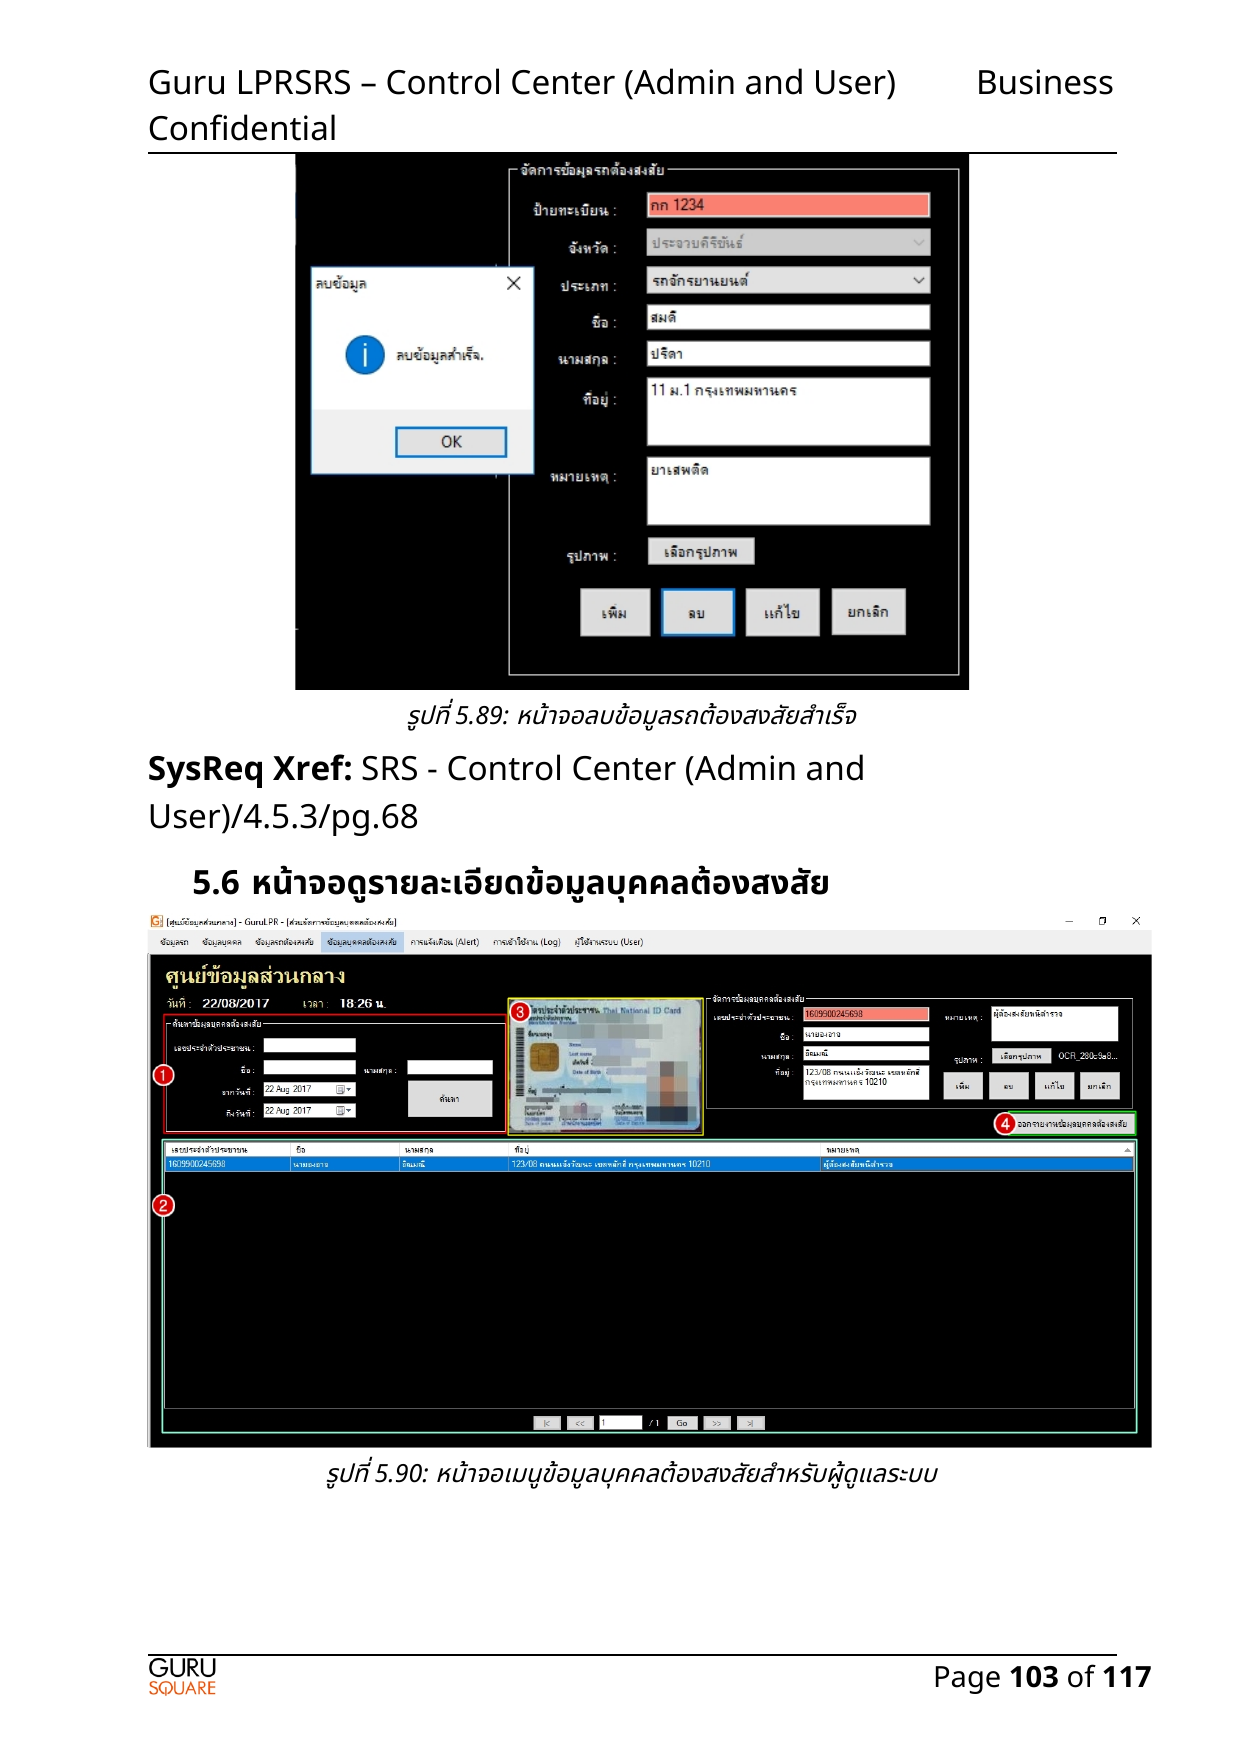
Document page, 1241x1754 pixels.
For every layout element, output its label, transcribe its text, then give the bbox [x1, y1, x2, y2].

text SysReq Xref: SRS - Control Center (Admin and User)/4.5.3/pg.50 [148, 744, 1117, 839]
picture [295, 154, 970, 690]
subtitle หน้าจอดูรายละเอียดข้อมูลบุคคลต้องสงสัย [192, 859, 1117, 909]
picture [147, 1655, 218, 1697]
picture [147, 913, 1152, 1448]
